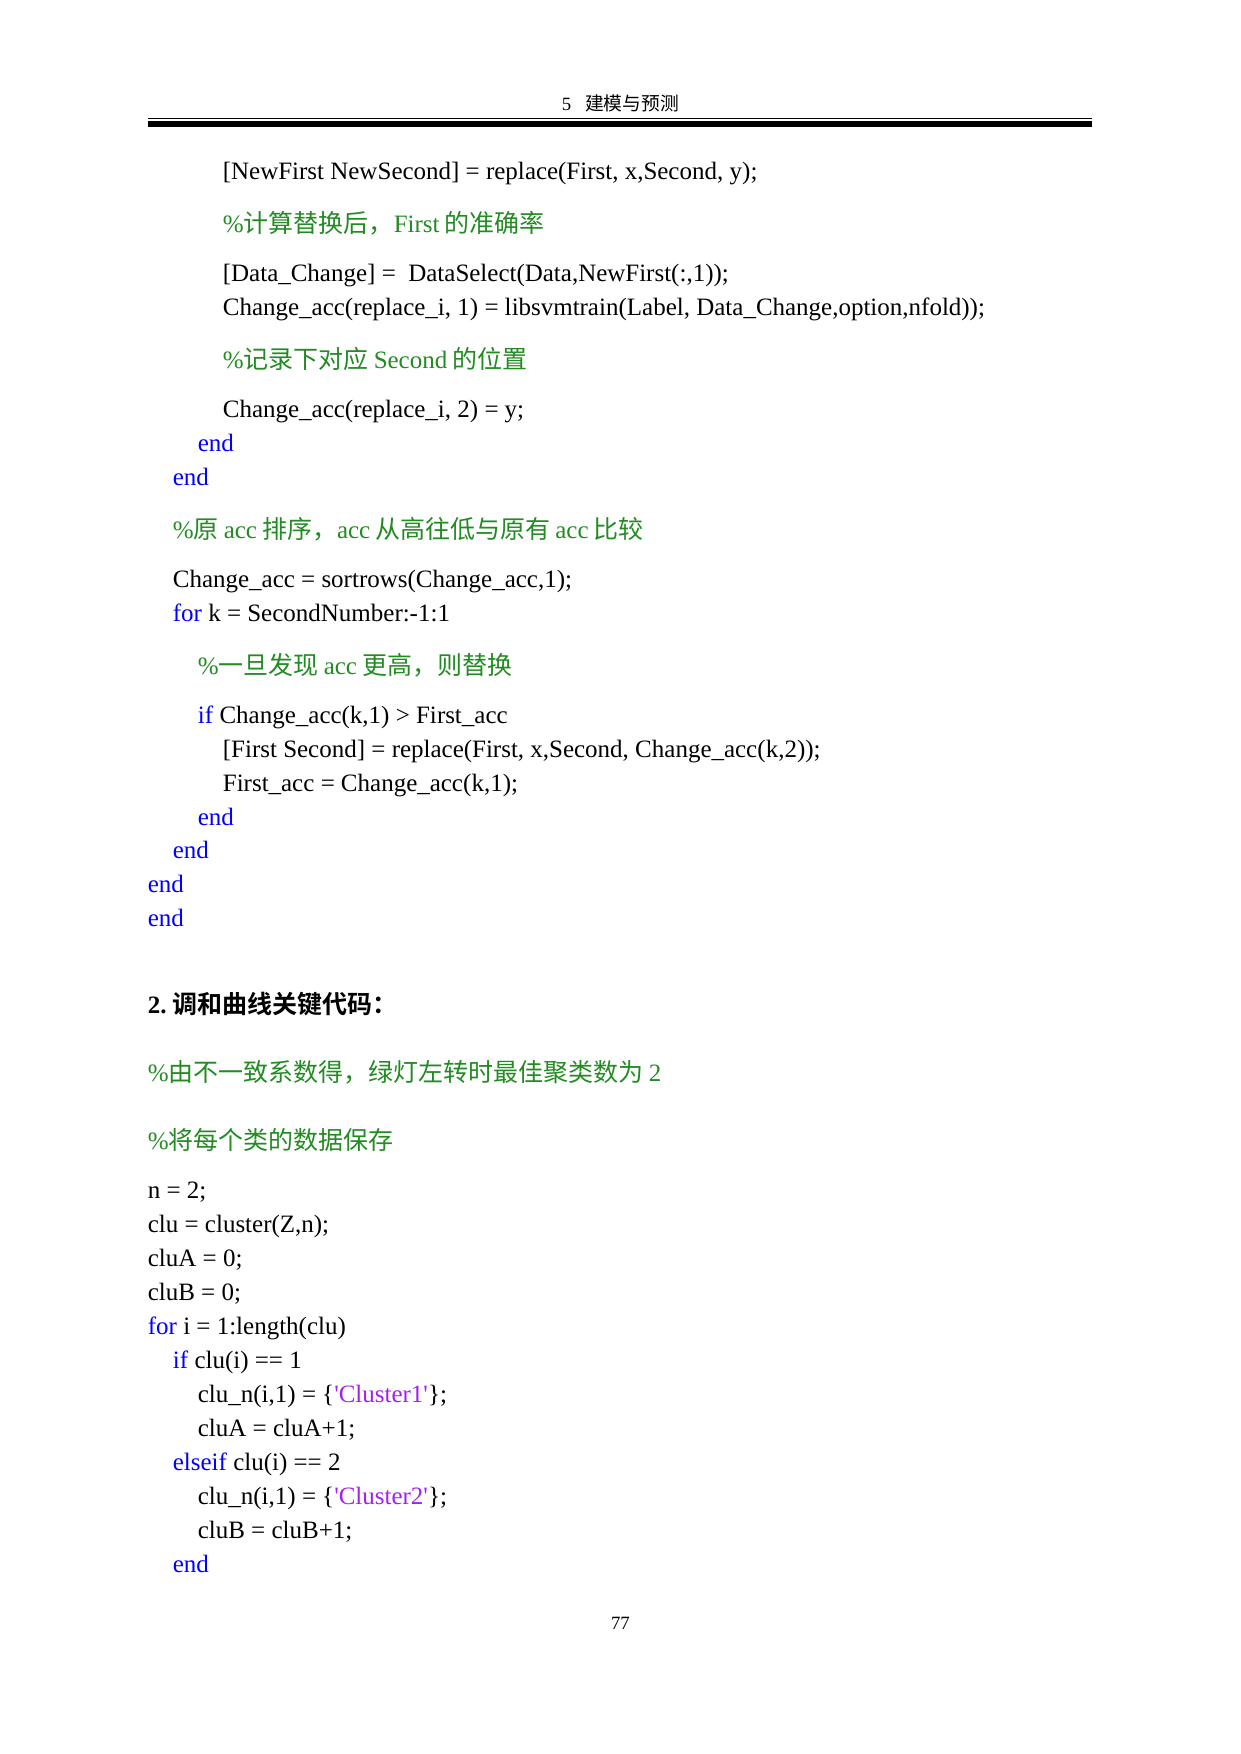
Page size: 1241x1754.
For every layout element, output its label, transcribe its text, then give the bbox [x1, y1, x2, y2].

text %由不一致系数得，绿灯左转时最佳聚类数为2 [148, 1037, 1092, 1105]
text for k = SecondNumber:-1:1 [148, 595, 1092, 629]
text clu_n(i,1) = {'Cluster2'}; [148, 1478, 1092, 1512]
text elseif clu(i) == 2 [148, 1444, 1092, 1478]
text [Data_Change] = DataSelect(Data,NewFirst(:,1)); [148, 256, 1092, 290]
text %记录下对应Second的位置 [148, 324, 1092, 392]
text cluB = 0; [148, 1274, 1092, 1308]
text cluA = 0; [148, 1241, 1092, 1274]
text [First Second] = replace(First, x,Second, Change_acc(k,2)); [148, 731, 1092, 765]
text if clu(i) == 1 [148, 1342, 1092, 1376]
text clu_n(i,1) = {'Cluster1'}; [148, 1376, 1092, 1410]
text end [148, 833, 1092, 867]
text clu = cluster(Z,n); [148, 1207, 1092, 1241]
text %一旦发现acc更高，则替换 [148, 629, 1092, 697]
text end [148, 459, 1092, 493]
text end [148, 799, 1092, 833]
text Change_acc = sortrows(Change_acc,1); [148, 561, 1092, 595]
text %将每个类的数据保存 [148, 1105, 1092, 1173]
text end [148, 901, 1092, 935]
text for i = 1:length(clu) [148, 1308, 1092, 1342]
text Change_acc(replace_i, 2) = y; [148, 392, 1092, 426]
text end [148, 1546, 1092, 1580]
text end [148, 867, 1092, 901]
text n = 2; [148, 1173, 1092, 1207]
text First_acc = Change_acc(k,1); [148, 765, 1092, 799]
text Change_acc(replace_i, 1) = libsvmtrain(Label, Data_Change,option,nfold)); [148, 290, 1092, 324]
text cluB = cluB+1; [148, 1512, 1092, 1546]
text 2. 调和曲线关键代码： [148, 969, 1092, 1037]
text if Change_acc(k,1) > First_acc [148, 697, 1092, 731]
text %原acc排序，acc从高往低与原有acc比较 [148, 493, 1092, 561]
text %计算替换后，First的准确率 [148, 188, 1092, 256]
text [NewFirst NewSecond] = replace(First, x,Second, y); [148, 154, 1092, 188]
text cluA = cluA+1; [148, 1410, 1092, 1444]
text end [148, 426, 1092, 459]
